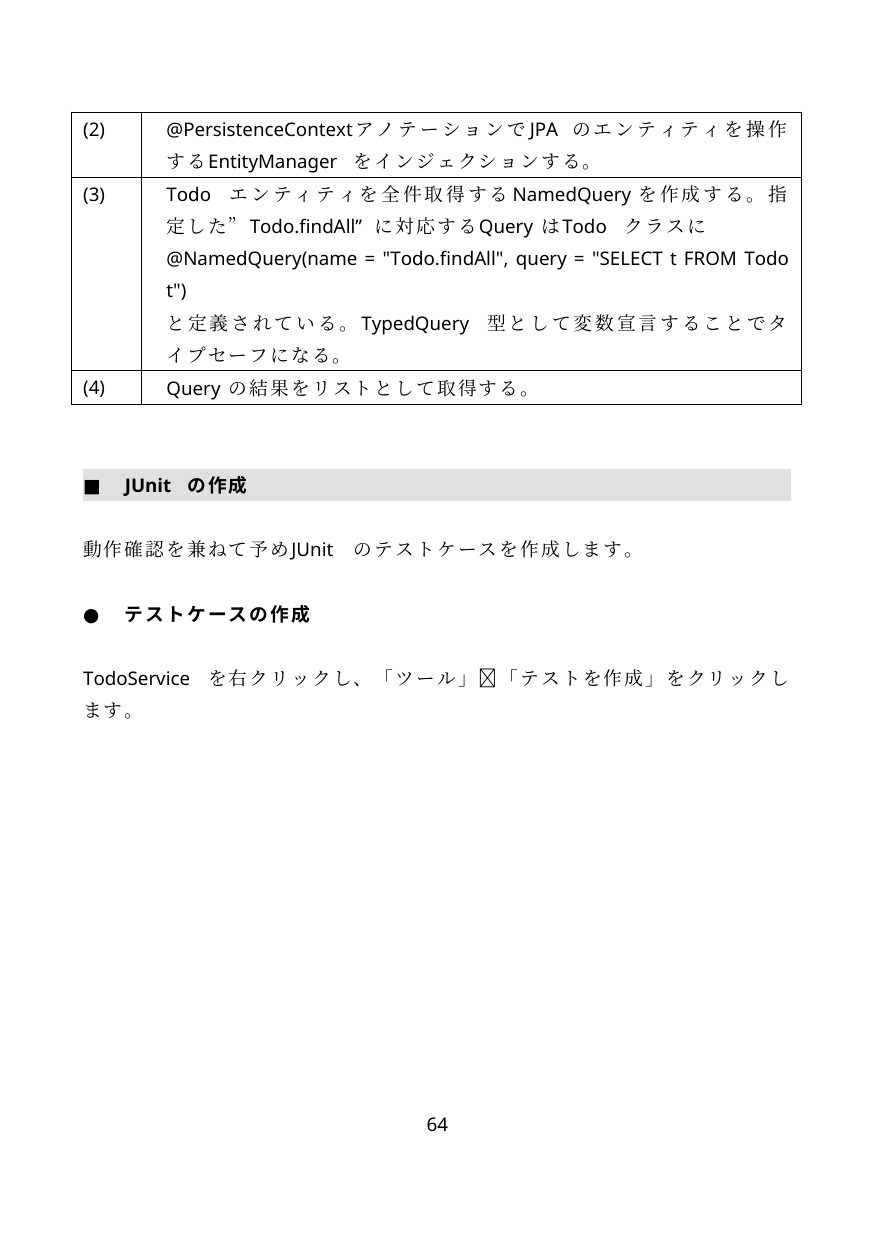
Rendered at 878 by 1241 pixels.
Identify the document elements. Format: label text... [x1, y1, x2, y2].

table_cell (4) [72, 371, 141, 403]
text 動作確認を兼ねて予めJUnitのテストケースを作成します。 [83, 533, 791, 565]
table_cell Todoエンティティを全件取得するNamedQueryを作成する。指定した”Todo.findAll”に対応するQueryはTodoクラスに @NamedQuery(name = "Todo.findAll", query = "SELECT t FROM Todo t") と定義されている。TypedQuery型として変数宣言することでタイプセーフになる。 [142, 178, 801, 370]
table_cell Queryの結果をリストとして取得する。 [142, 371, 801, 403]
subtitle テストケースの作成 [83, 597, 791, 629]
text TodoServiceを右クリックし、「ツール」「テストを作成」をクリックします。 [83, 661, 791, 725]
table_cell (3) [72, 178, 141, 370]
subtitle JUnitの作成 [83, 469, 791, 501]
table_cell (2) [72, 113, 141, 177]
table_cell @PersistenceContextアノテーションでJPAのエンティティを操作するEntityManagerをインジェクションする。 [142, 113, 801, 177]
